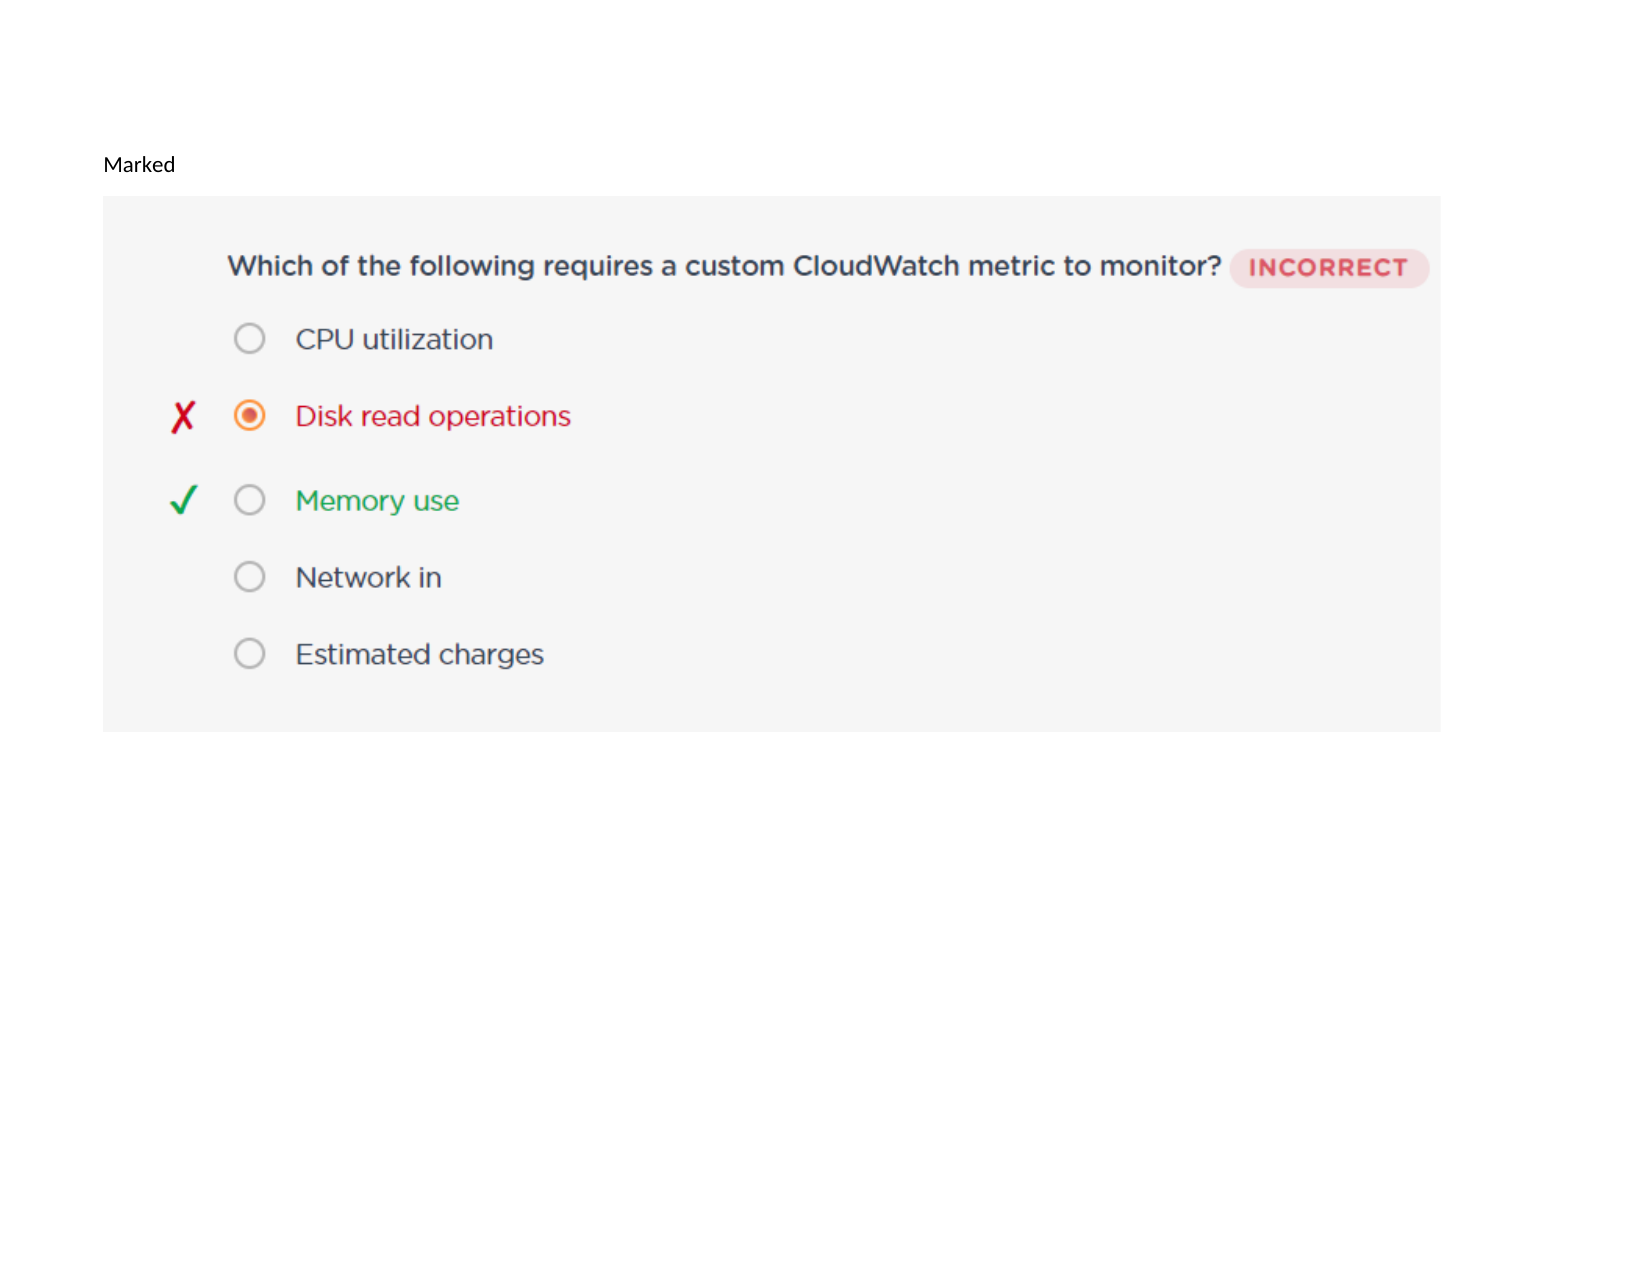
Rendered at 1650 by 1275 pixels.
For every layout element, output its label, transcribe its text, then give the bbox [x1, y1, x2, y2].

picture [103, 196, 1441, 732]
text Marked [103, 150, 1603, 178]
